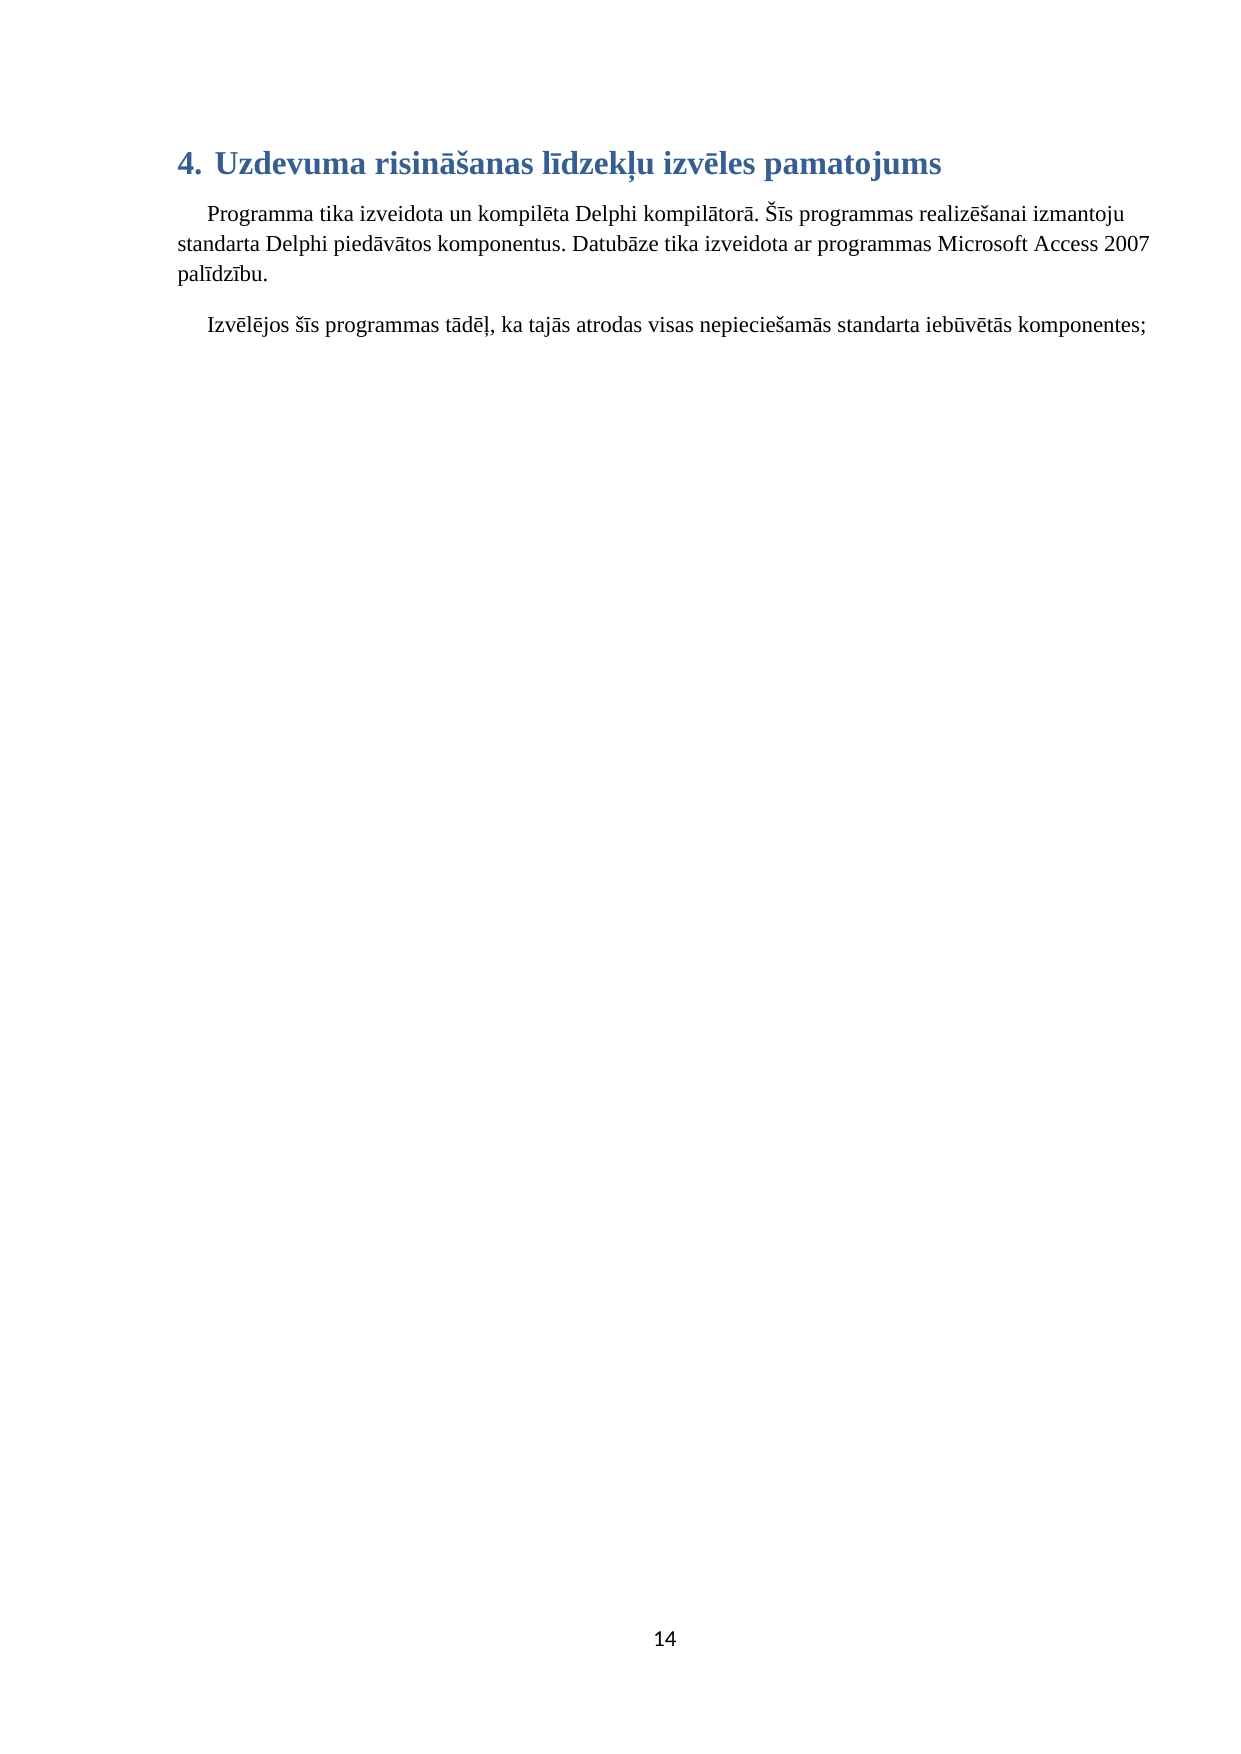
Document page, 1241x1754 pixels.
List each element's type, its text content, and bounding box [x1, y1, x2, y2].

text Programma tika izveidota un kompilēta Delphi kompilātorā. Šīs programmas realizēšanai izmantoju standarta Delphi piedāvātos komponentus. Datubāze tika izveidota ar programmas Microsoft Access 2007 palīdzību. [177, 200, 1152, 286]
text Izvēlējos šīs programmas tādēļ, ka tajās atrodas visas nepieciešamās standarta iebūvētās komponentes; [177, 311, 1152, 337]
subtitle Uzdevuma risināšanas līdzekļu izvēles pamatojums [177, 143, 1152, 181]
